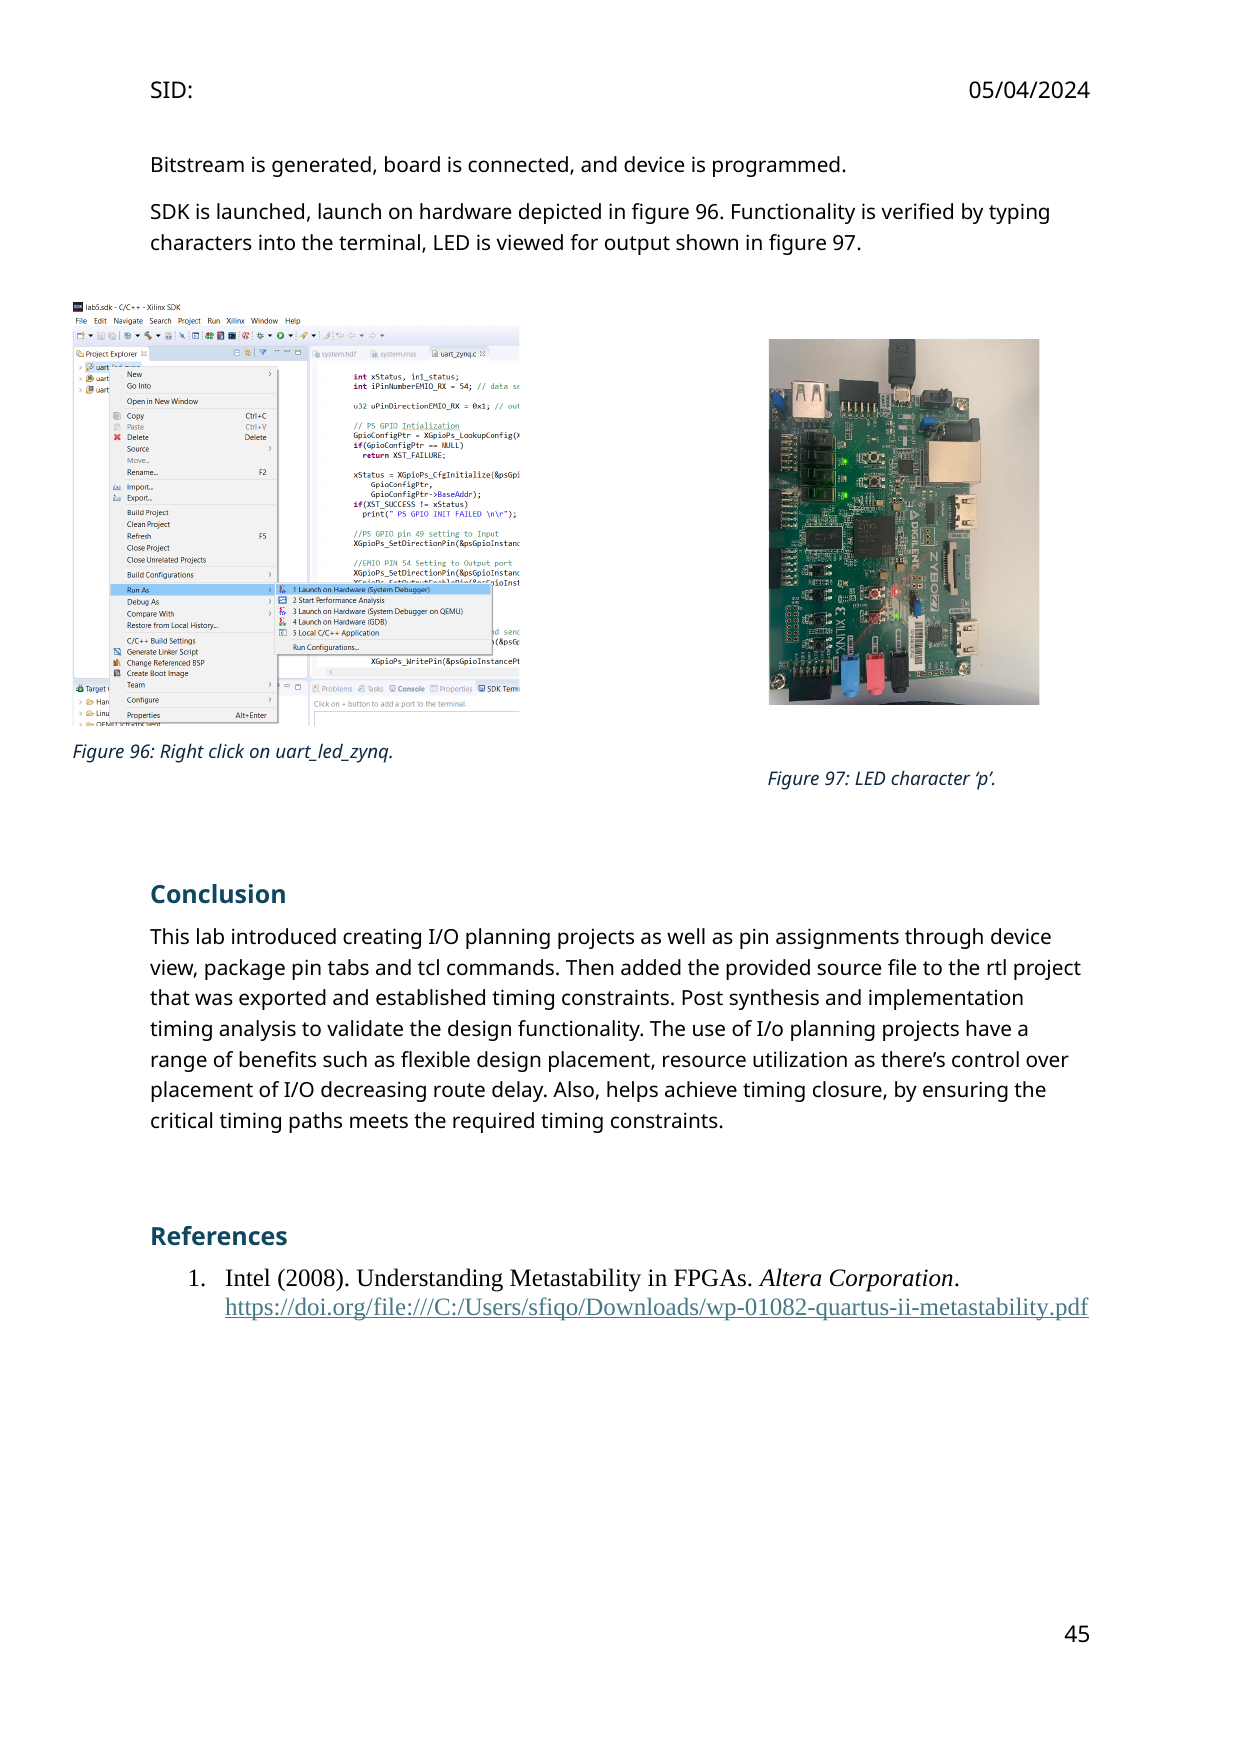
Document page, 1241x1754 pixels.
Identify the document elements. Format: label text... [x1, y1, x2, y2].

subtitle References [150, 1218, 1090, 1252]
text Bitstream is generated, board is connected, and device is programmed. [150, 150, 1090, 178]
picture [72, 300, 523, 730]
text SDK is launched, launch on hardware depicted in figure 96. Functionality is verified by typing characters into the terminal, LED is viewed for output shown in figure 97. [150, 197, 1090, 256]
text This lab introduced creating I/O planning projects as well as pin assignments through device view, package pin tabs and tcl commands. Then added the provided source file to the rtl project that was exported and established timing constraints. Post synthesis and implementation timing analysis to validate the design functionality. The use of I/o planning projects have a range of benefits such as flexible design placement, resource utilization as there’s control over placement of I/O decreasing route delay. Also, helps achieve timing closure, by ensuring the critical timing paths meets the required timing constraints. [150, 922, 1090, 1134]
list Intel (2008). Understanding Metastability in FPGAs. Altera Corporation. https://doi.org/file:///C:/Users/sfiqo/Downloads/wp-01082-quartus-ii-metastability.pdf [187, 1263, 1090, 1321]
subtitle Conclusion [150, 877, 1090, 911]
picture [767, 339, 1040, 702]
